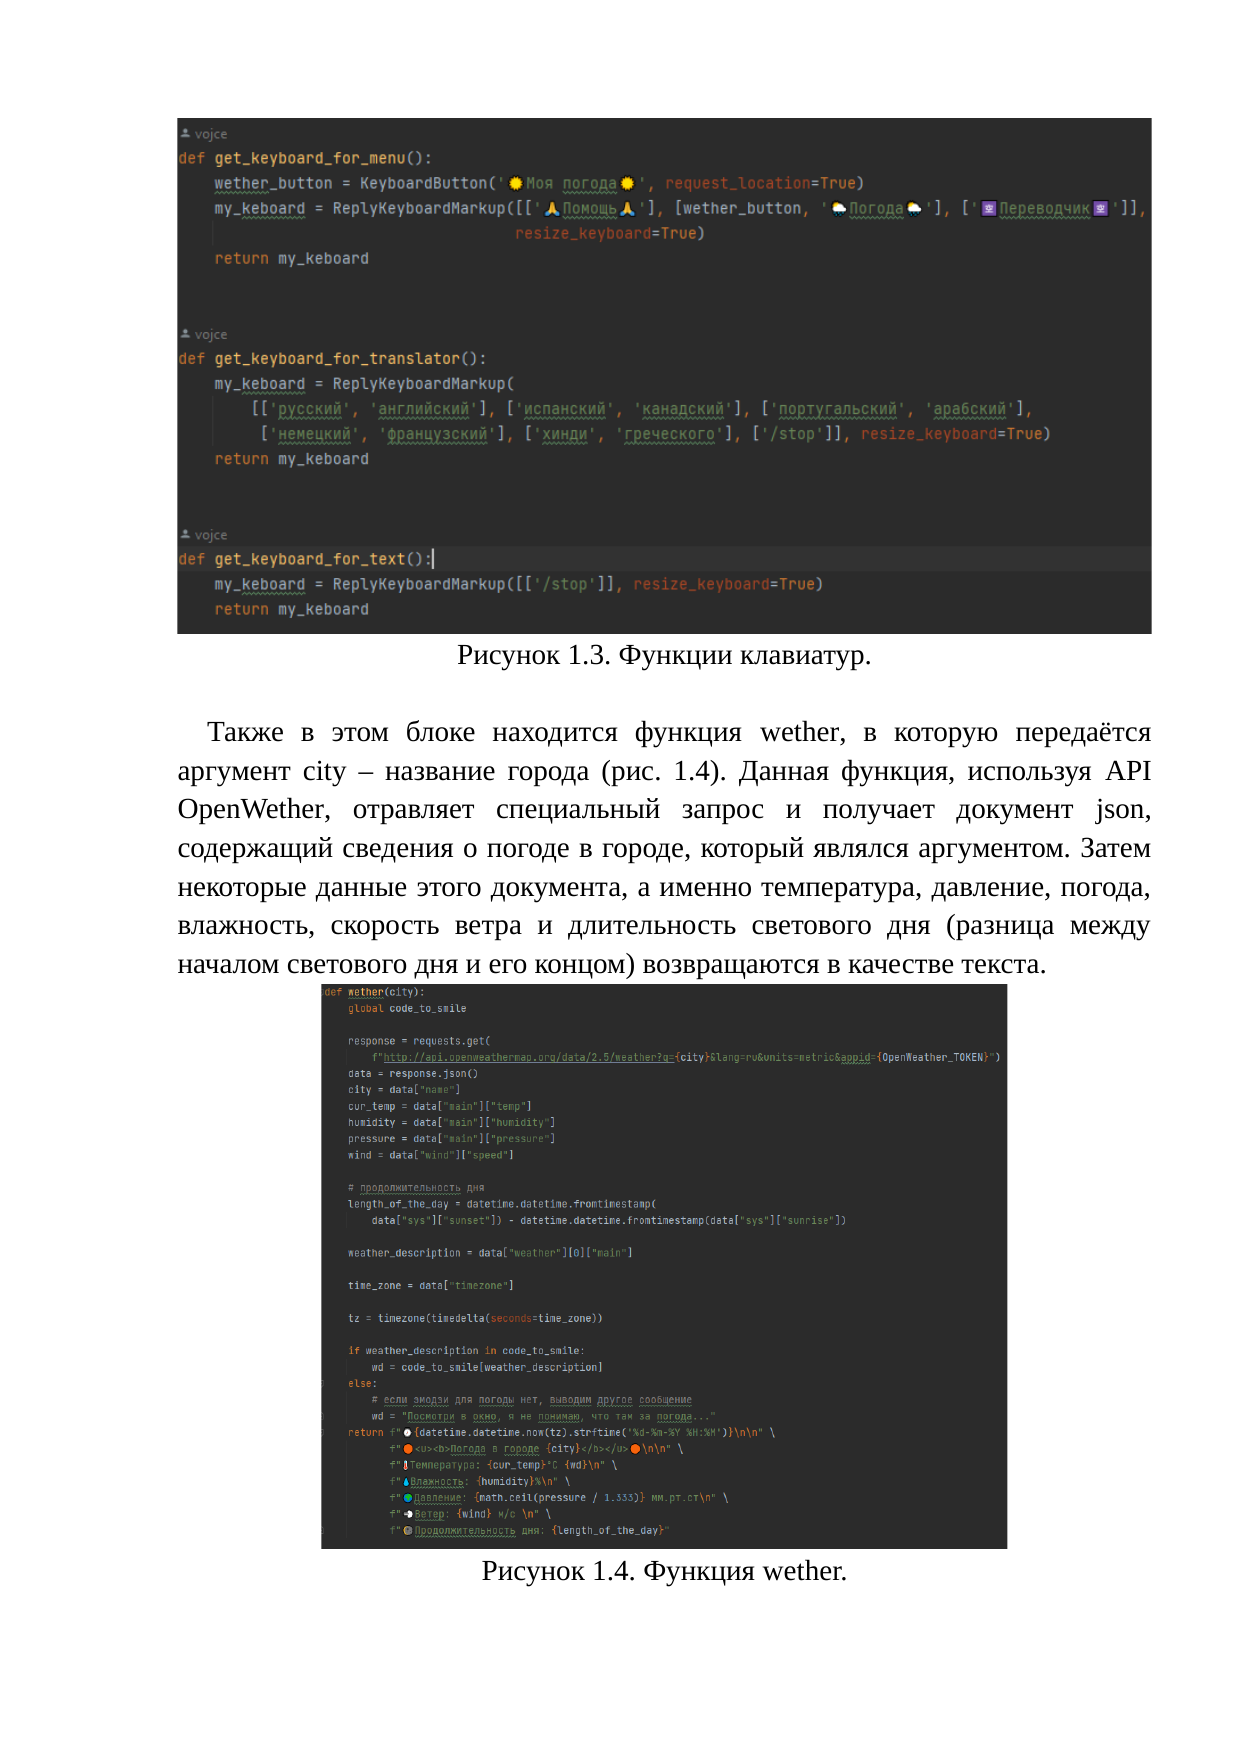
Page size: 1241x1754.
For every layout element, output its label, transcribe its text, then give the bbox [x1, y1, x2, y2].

list Рисунок 1.3. Функции клавиатур. [177, 637, 1152, 671]
picture [177, 118, 1152, 634]
list Также в этом блоке находится функция wether, в которую передаётся аргумент city – название города (рис. 1.4). Данная функция, используя API OpenWether, отравляет специальный запрос и получает документ json, содержащий сведения о погоде в городе, который являлся аргументом. Затем некоторые данные этого документа, а именно температура, давление, погода, влажность, скорость ветра и длительность светового дня (разница между началом светового дня и его концом) возвращаются в качестве текста. [177, 714, 1152, 979]
list Рисунок 1.4. Функция wether. [177, 1553, 1152, 1586]
picture [321, 984, 1008, 1549]
